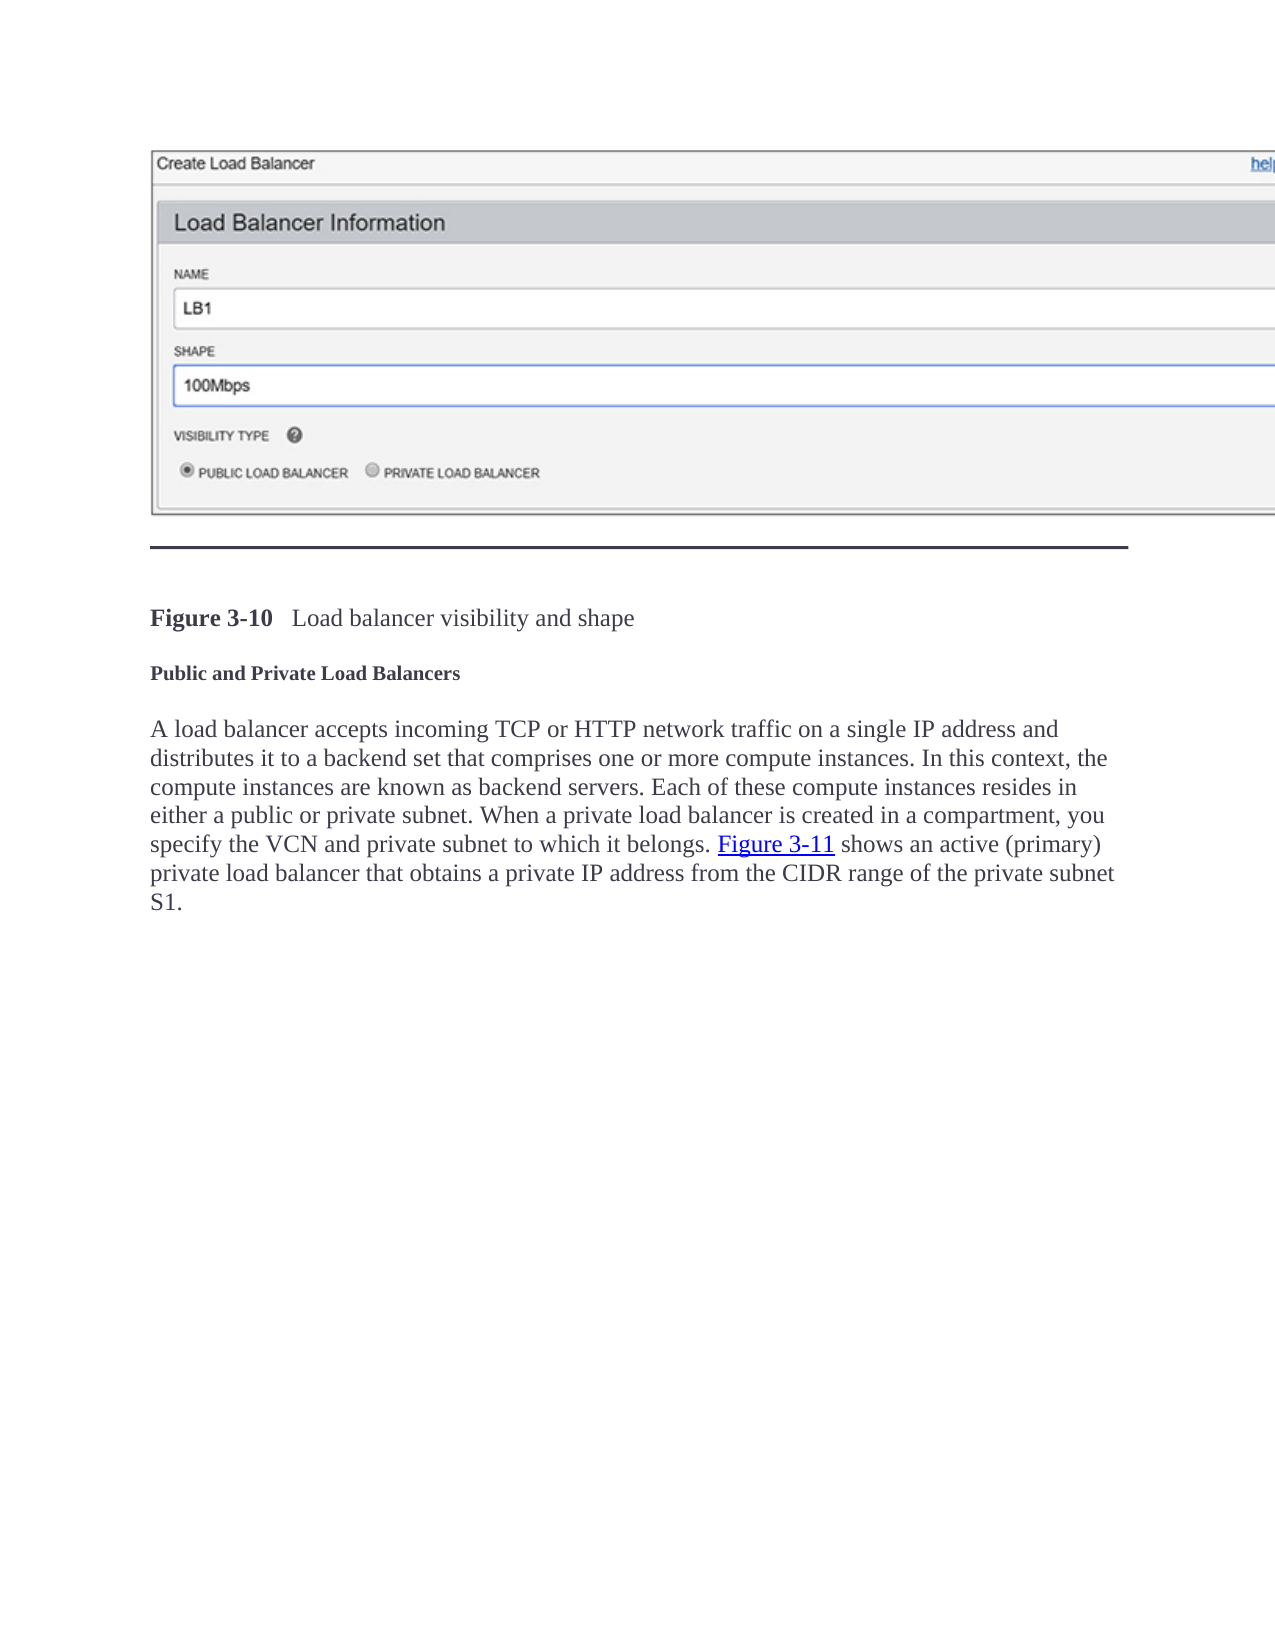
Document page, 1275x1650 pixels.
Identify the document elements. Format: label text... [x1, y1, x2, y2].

picture [150, 150, 1275, 517]
text Figure 3-10 Load balancer visibility and shape [150, 603, 1125, 632]
text Public and Private Load Balancers [150, 661, 1125, 685]
text A load balancer accepts incoming TCP or HTTP network traffic on a single IP address and distributes it to a backend set that comprises one or more compute instances. In this context, the compute instances are known as backend servers. Each of these compute instances resides in either a public or private subnet. When a private load balancer is created in a compartment, you specify the VCN and private subnet to which it belongs. Figure 3-11 shows an active (primary) private load balancer that obtains a private IP address from the CIDR range of the private subnet S1. [150, 714, 1125, 916]
